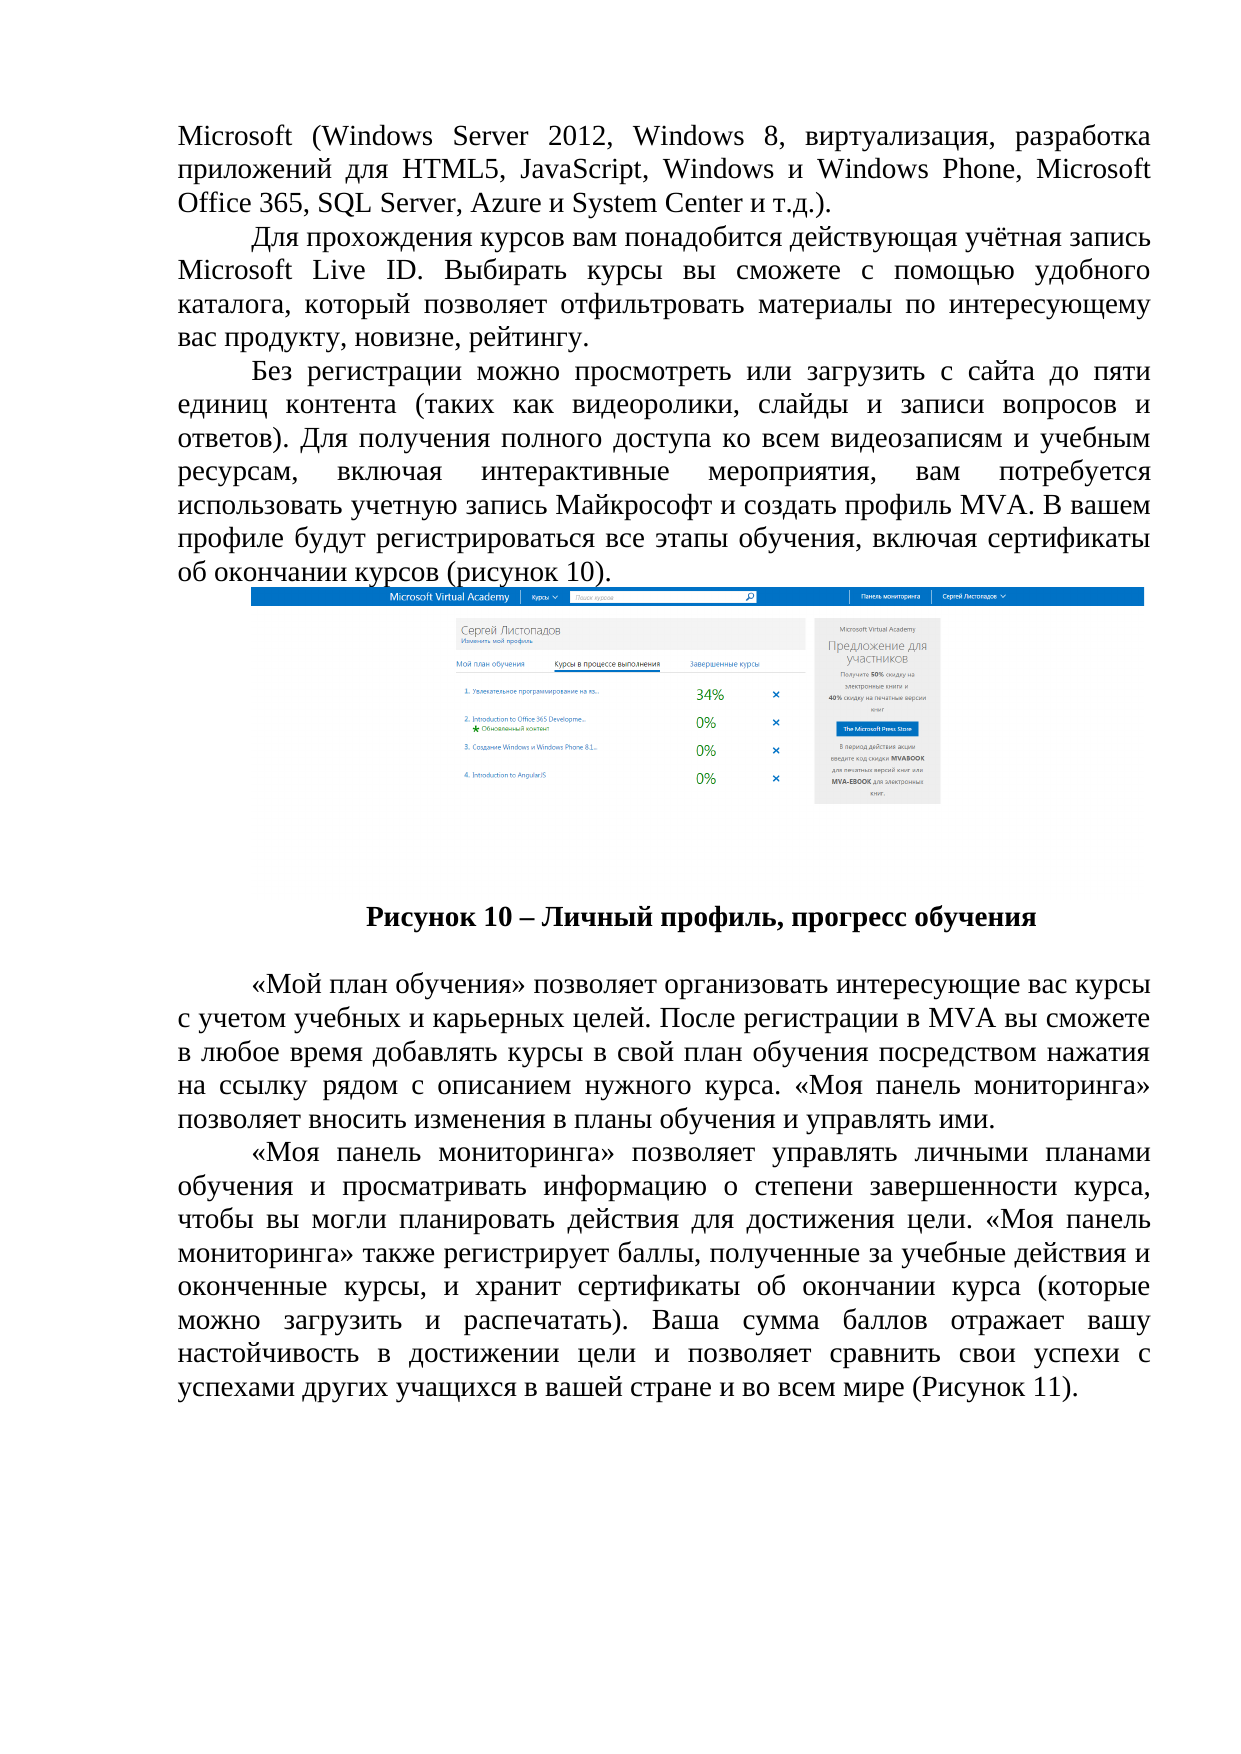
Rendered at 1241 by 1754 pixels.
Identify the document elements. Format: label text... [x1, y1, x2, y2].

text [177, 118, 1152, 219]
text Для прохождения курсов вам понадобится действующая учётная запись Microsoft Live ID. Выбирать курсы вы сможете с помощью удобного каталога, который позволяет отфильтровать материалы по интересующему вас продукту, новизне, рейтингу. [177, 219, 1152, 353]
picture [251, 587, 1145, 900]
text «Мой план обучения» позволяет организовать интересующие вас курсы с учетом учебных и карьерных целей. После регистрации в MVA вы сможете в любое время добавлять курсы в свой план обучения посредством нажатия на ссылку рядом с описанием нужного курса. «Моя панель мониторинга» позволяет вносить изменения в планы обучения и управлять ими. [177, 967, 1152, 1134]
text Без регистрации можно просмотреть или загрузить с сайта до пяти единиц контента (таких как видеоролики, слайды и записи вопросов и ответов). Для получения полного доступа ко всем видеозаписям и учебным ресурсам, включая интерактивные мероприятия, вам потребуется использовать учетную запись Майкрософт и создать профиль MVA. В вашем профиле будут регистрироваться все этапы обучения, включая сертификаты об окончании курсов (рисунок 10). [177, 353, 1152, 588]
text «Моя панель мониторинга» позволяет управлять личными планами обучения и просматривать информацию о степени завершенности курса, чтобы вы могли планировать действия для достижения цели. «Моя панель мониторинга» также регистрирует баллы, полученные за учебные действия и оконченные курсы, и хранит сертификаты об окончании курса (которые можно загрузить и распечатать). Ваша сумма баллов отражает вашу настойчивость в достижении цели и позволяет сравнить свои успехи с успехами других учащихся в вашей стране и во всем мире (Рисунок 11). [177, 1134, 1152, 1403]
text Рисунок 10 – Личный профиль, прогресс обучения [177, 899, 1152, 933]
